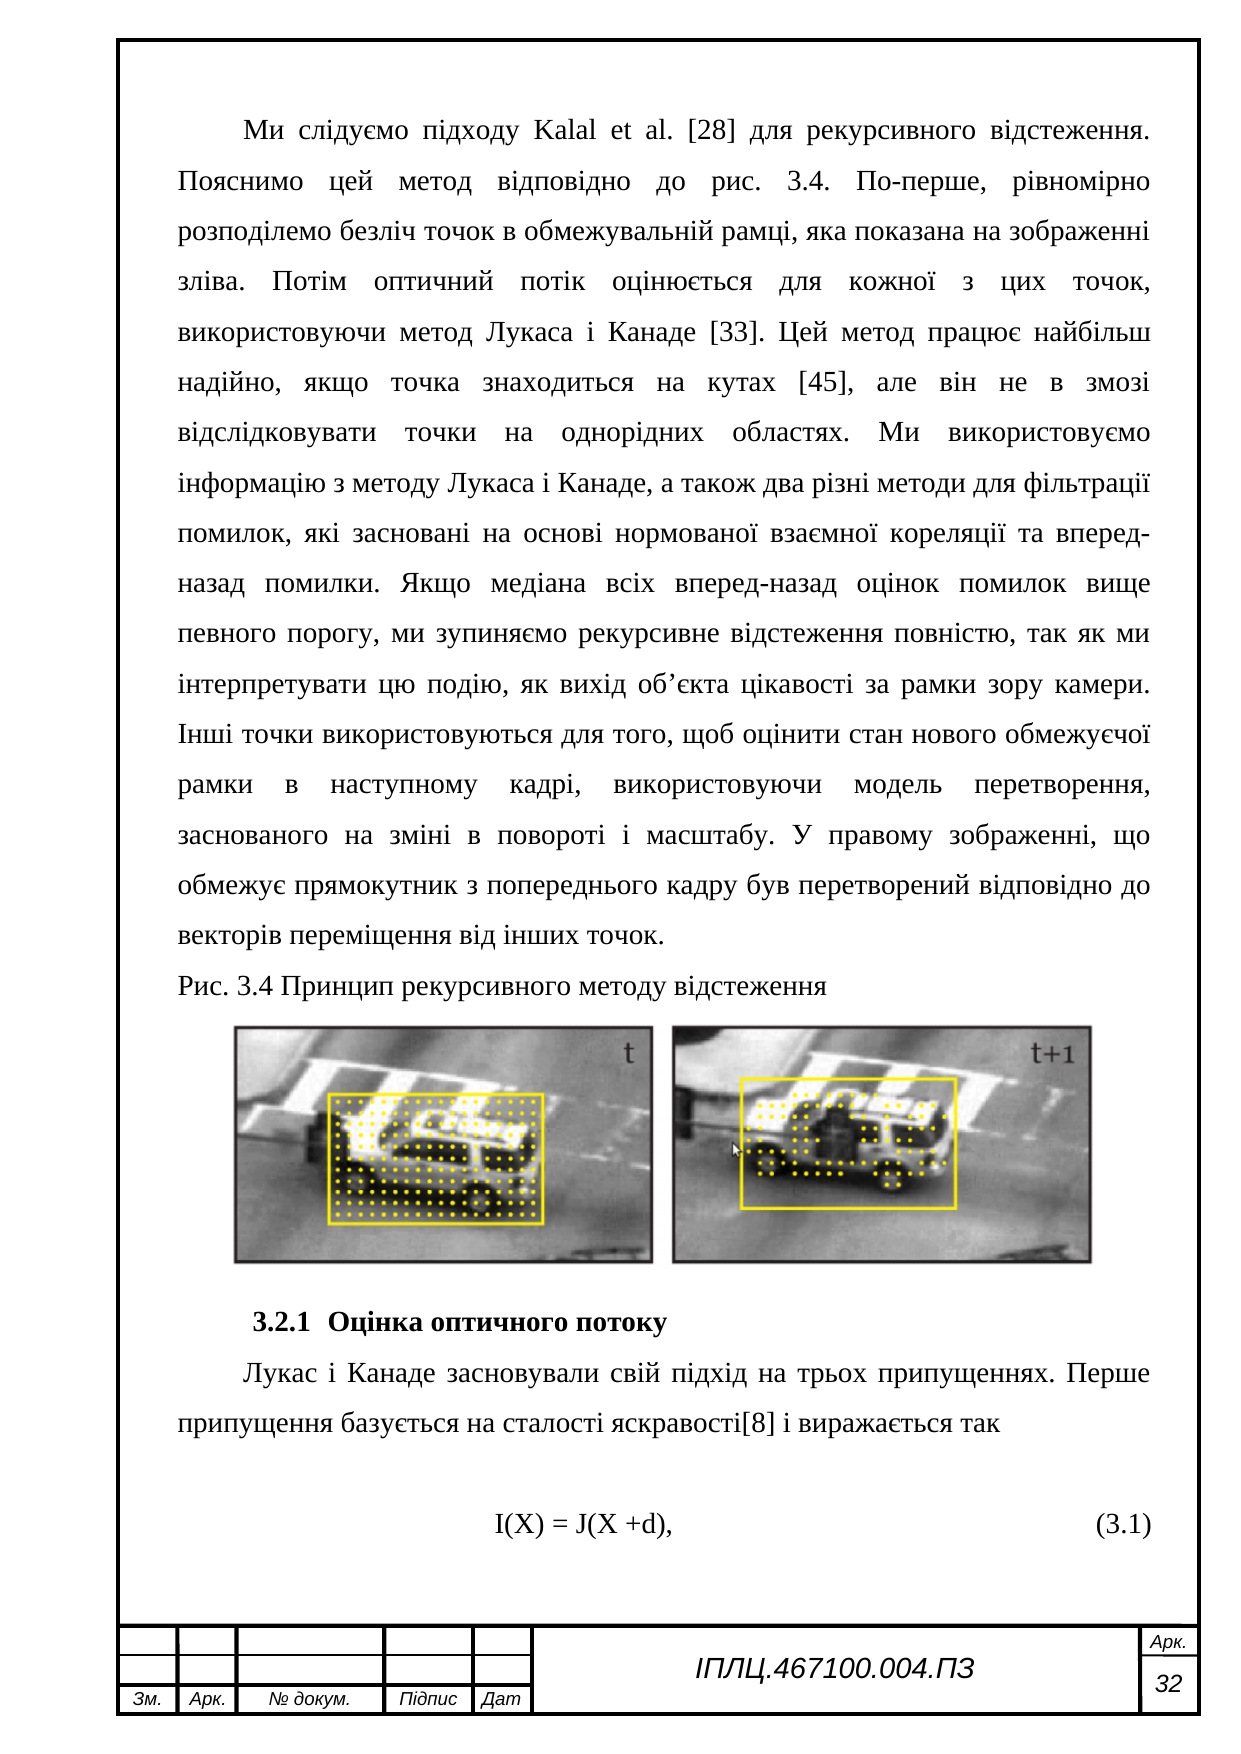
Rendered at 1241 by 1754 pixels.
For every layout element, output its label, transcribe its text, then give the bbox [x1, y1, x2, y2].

text Рис. 3.4 Принцип рекурсивного методу відстеження [177, 968, 1152, 1001]
picture [226, 1020, 1101, 1272]
text Ми слідуємо підходу Kalal et al. [28] для рекурсивного відстеження. Пояснимо цей метод відповідно до рис. 3.4. По-перше, рівномірно розподілемо безліч точок в обмежувальній рамці, яка показана на зображенні зліва. Потім оптичний потік оцінюється для кожної з цих точок, використовуючи метод Лукаса і Канаде [33]. Цей метод працює найбільш надійно, якщо точка знаходиться на кутах [45], але він не в змозі відслідковувати точки на однорідних областях. Ми використовуємо інформацію з методу Лукаса і Канаде, а також два різні методи для фільтрації помилок, які засновані на основі нормованої взаємної кореляції та вперед-назад помилки. Якщо медіана всіх вперед-назад оцінок помилок вище певного порогу, ми зупиняємо рекурсивне відстеження повністю, так як ми інтерпретувати цю подію, як вихід об’єкта цікавості за рамки зору камери. Інші точки використовуються для того, щоб оцінити стан нового обмежуєчої рамки в наступному кадрі, використовуючи модель перетворення, заснованого на зміні в повороті і масштабу. У правому зображенні, що обмежує прямокутник з попереднього кадру був перетворений відповідно до векторів переміщення від інших точок. [177, 112, 1152, 951]
text I(X) = J(X +d), (3.1) [177, 1506, 1152, 1539]
text Лукас і Канаде засновували свій підхід на трьох припущеннях. Перше припущення базується на сталості яскравості[8] і виражається так [177, 1355, 1152, 1439]
